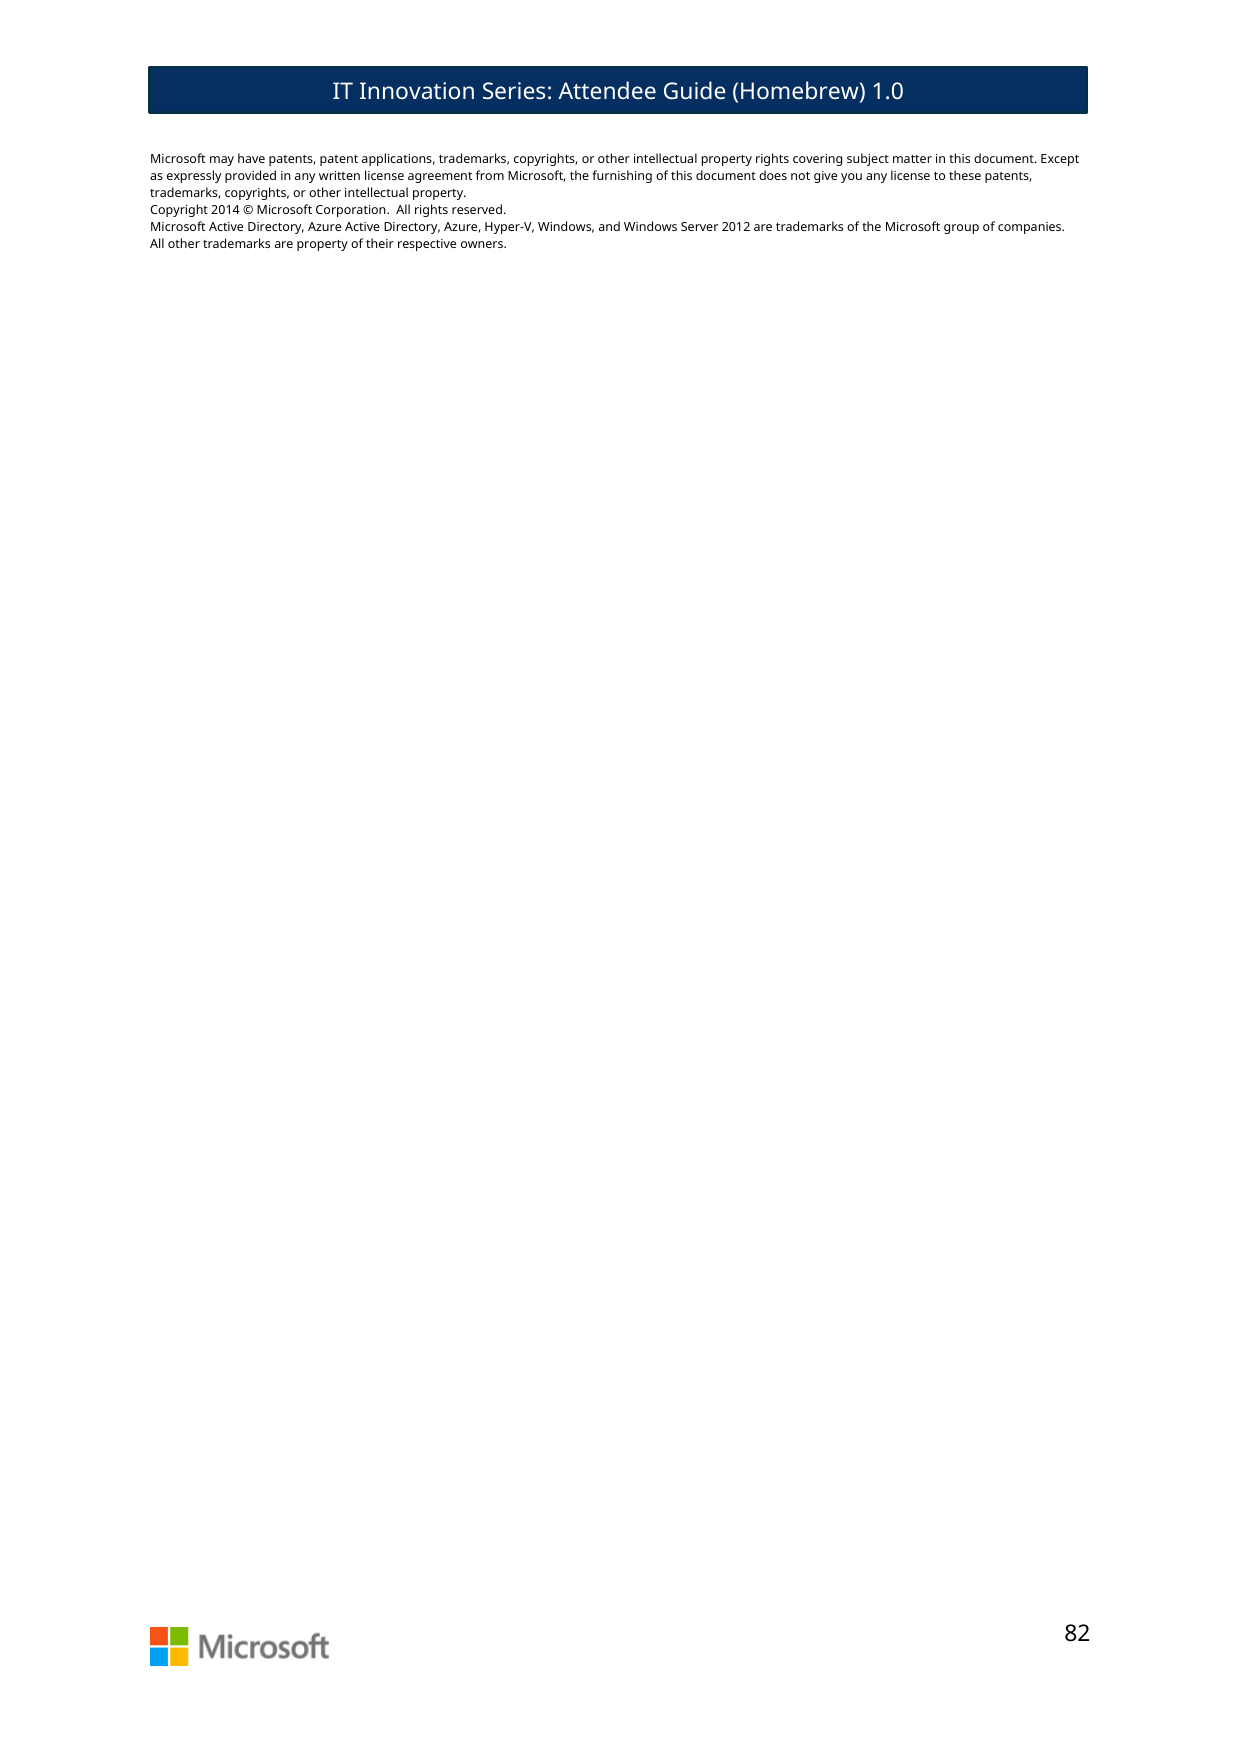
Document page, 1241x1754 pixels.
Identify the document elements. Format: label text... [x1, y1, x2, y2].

text All other trademarks are property of their respective owners. [150, 235, 1090, 252]
text Microsoft may have patents, patent applications, trademarks, copyrights, or other intellectual property rights covering subject matter in this document. Except as expressly provided in any written license agreement from Microsoft, the furnishing of this document does not give you any license to these patents, trademarks, copyrights, or other intellectual property. [150, 150, 1090, 201]
text Copyright 2014 © Microsoft Corporation. All rights reserved. [150, 201, 1090, 218]
picture [150, 1627, 330, 1666]
text Microsoft Active Directory, Azure Active Directory, Azure, Hyper-V, Windows, and Windows Server 2012 are trademarks of the Microsoft group of companies. [150, 218, 1090, 235]
